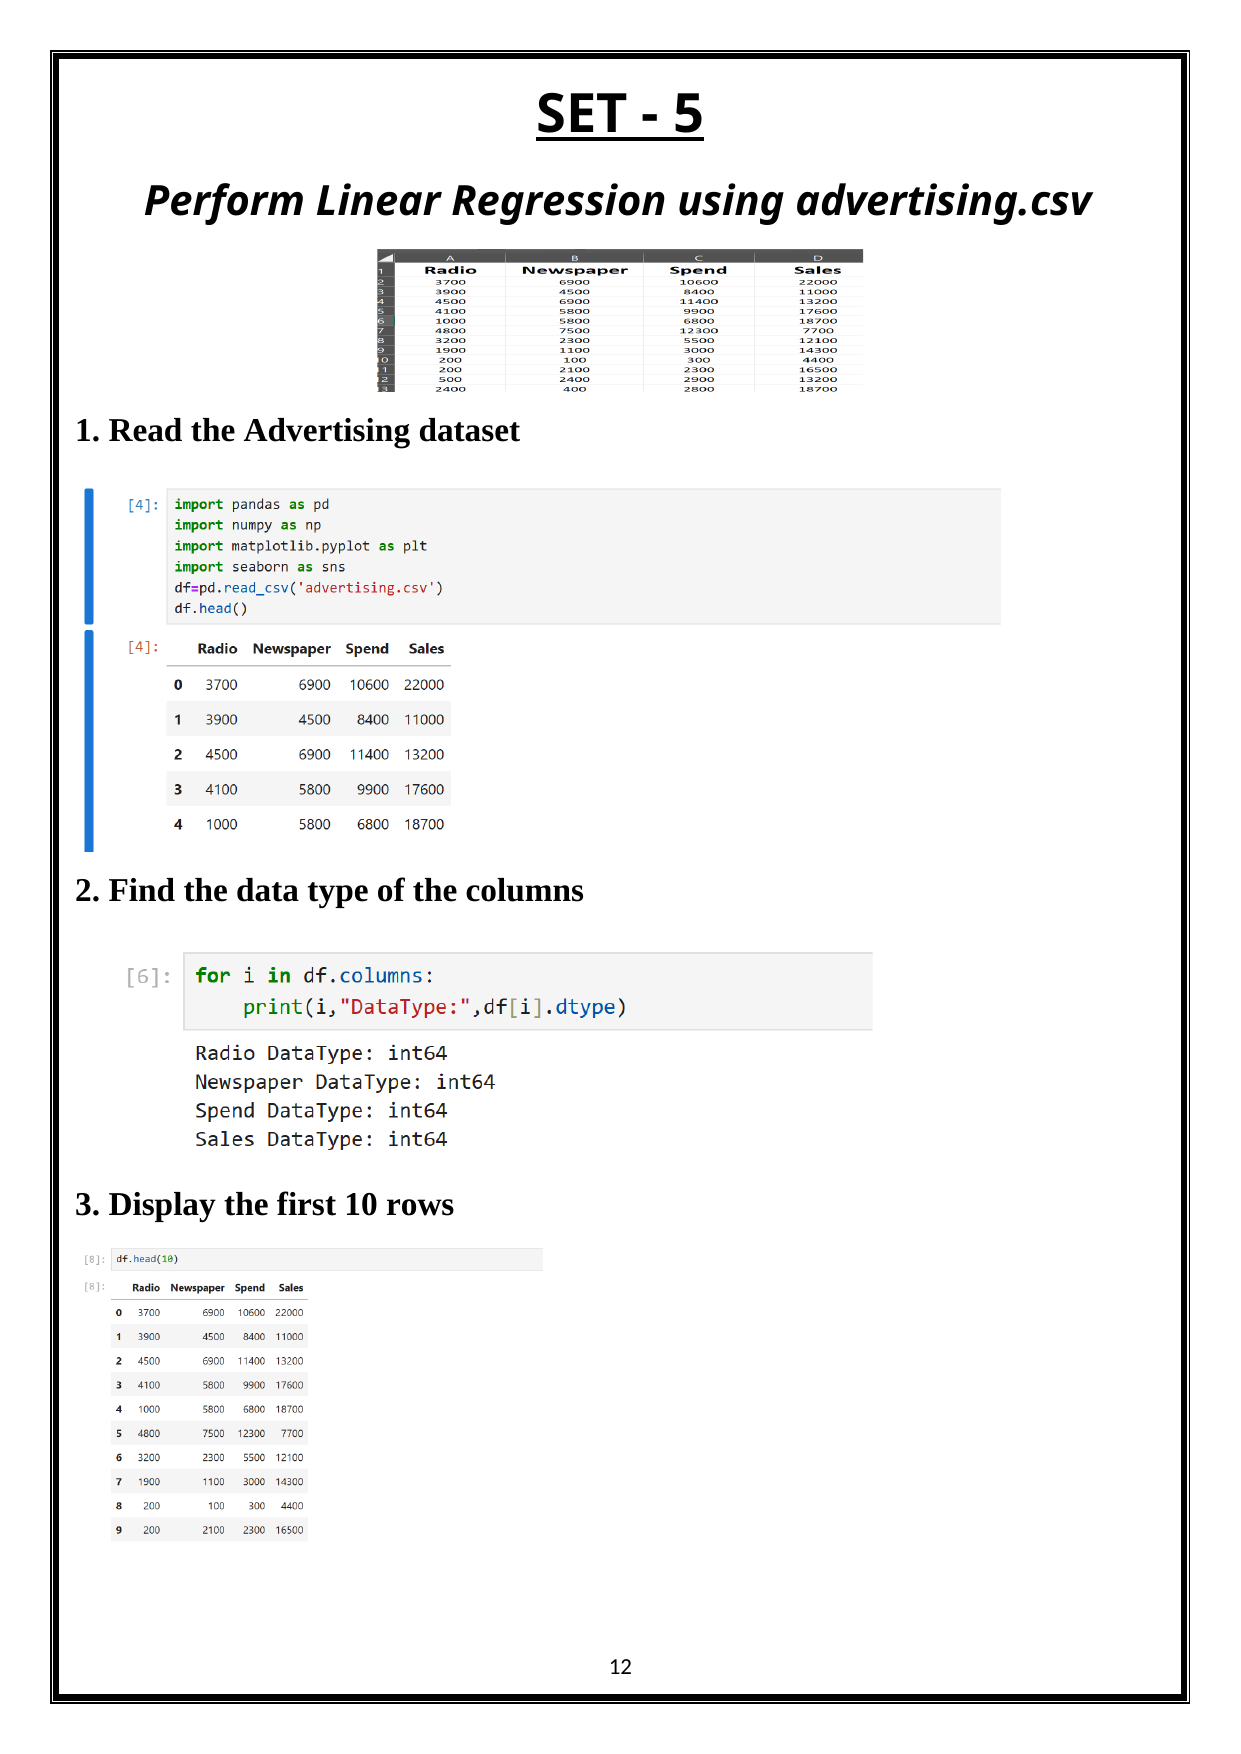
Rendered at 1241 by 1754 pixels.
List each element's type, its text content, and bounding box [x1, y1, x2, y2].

text SET - 5 [75, 75, 1165, 149]
picture [75, 1242, 543, 1551]
text 2. Find the data type of the columns [75, 870, 1165, 908]
picture [75, 468, 1001, 852]
picture [75, 928, 873, 1166]
text 3. Display the first 10 rows [75, 1184, 1165, 1222]
picture [377, 249, 864, 392]
text Perform Linear Regression using advertising.csv [75, 171, 1165, 228]
text 1. Read the Advertising dataset [75, 410, 1165, 449]
